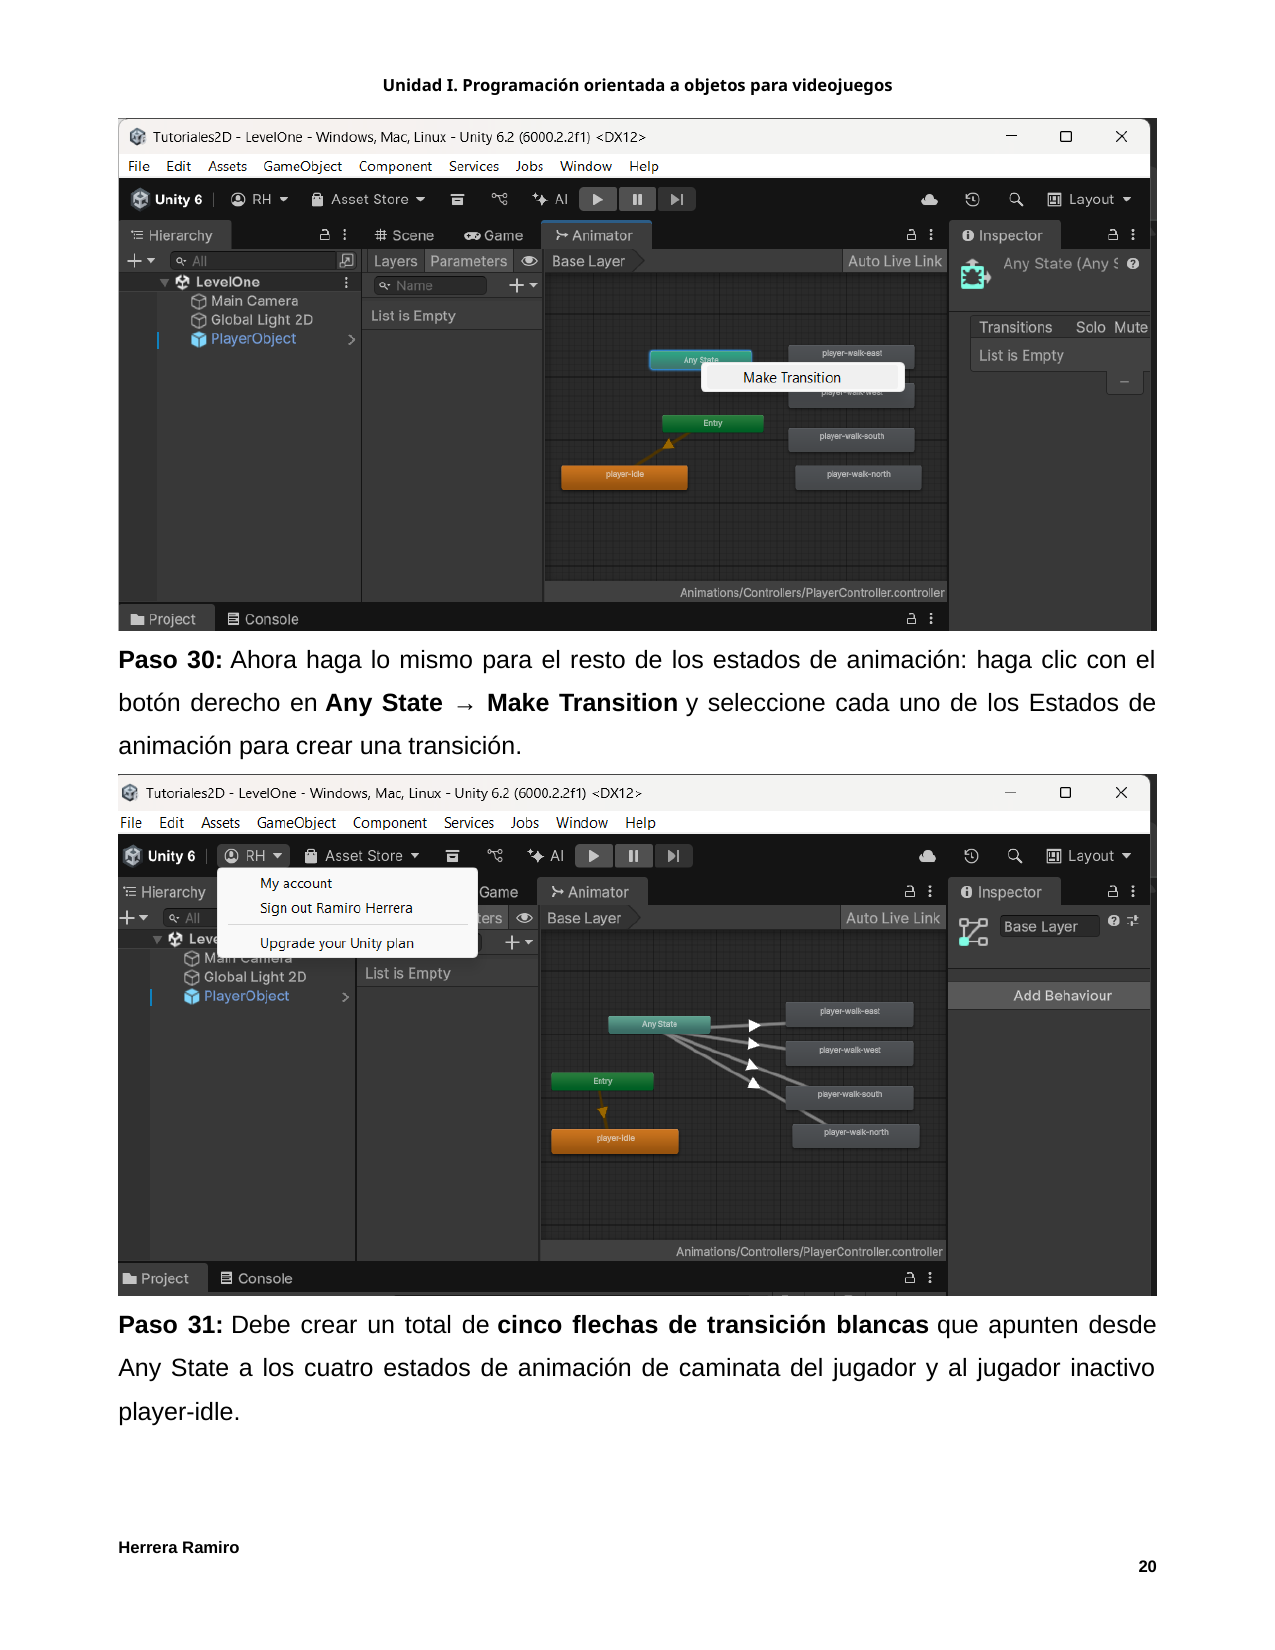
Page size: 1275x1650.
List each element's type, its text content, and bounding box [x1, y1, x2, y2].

picture [118, 774, 1157, 1296]
picture [118, 118, 1157, 631]
text Paso 30: Ahora haga lo mismo para el resto de los estados de animación: haga clic con el botón derecho en Any State → Make Transition y seleccione cada uno de los Estados de animación para crear una transición. [118, 645, 1157, 760]
text Paso 31: Debe crear un total de cinco flechas de transición blancas que apunten desde Any State a los cuatro estados de animación de caminata del jugador y al jugador inactivo player-idle. [118, 1310, 1157, 1425]
